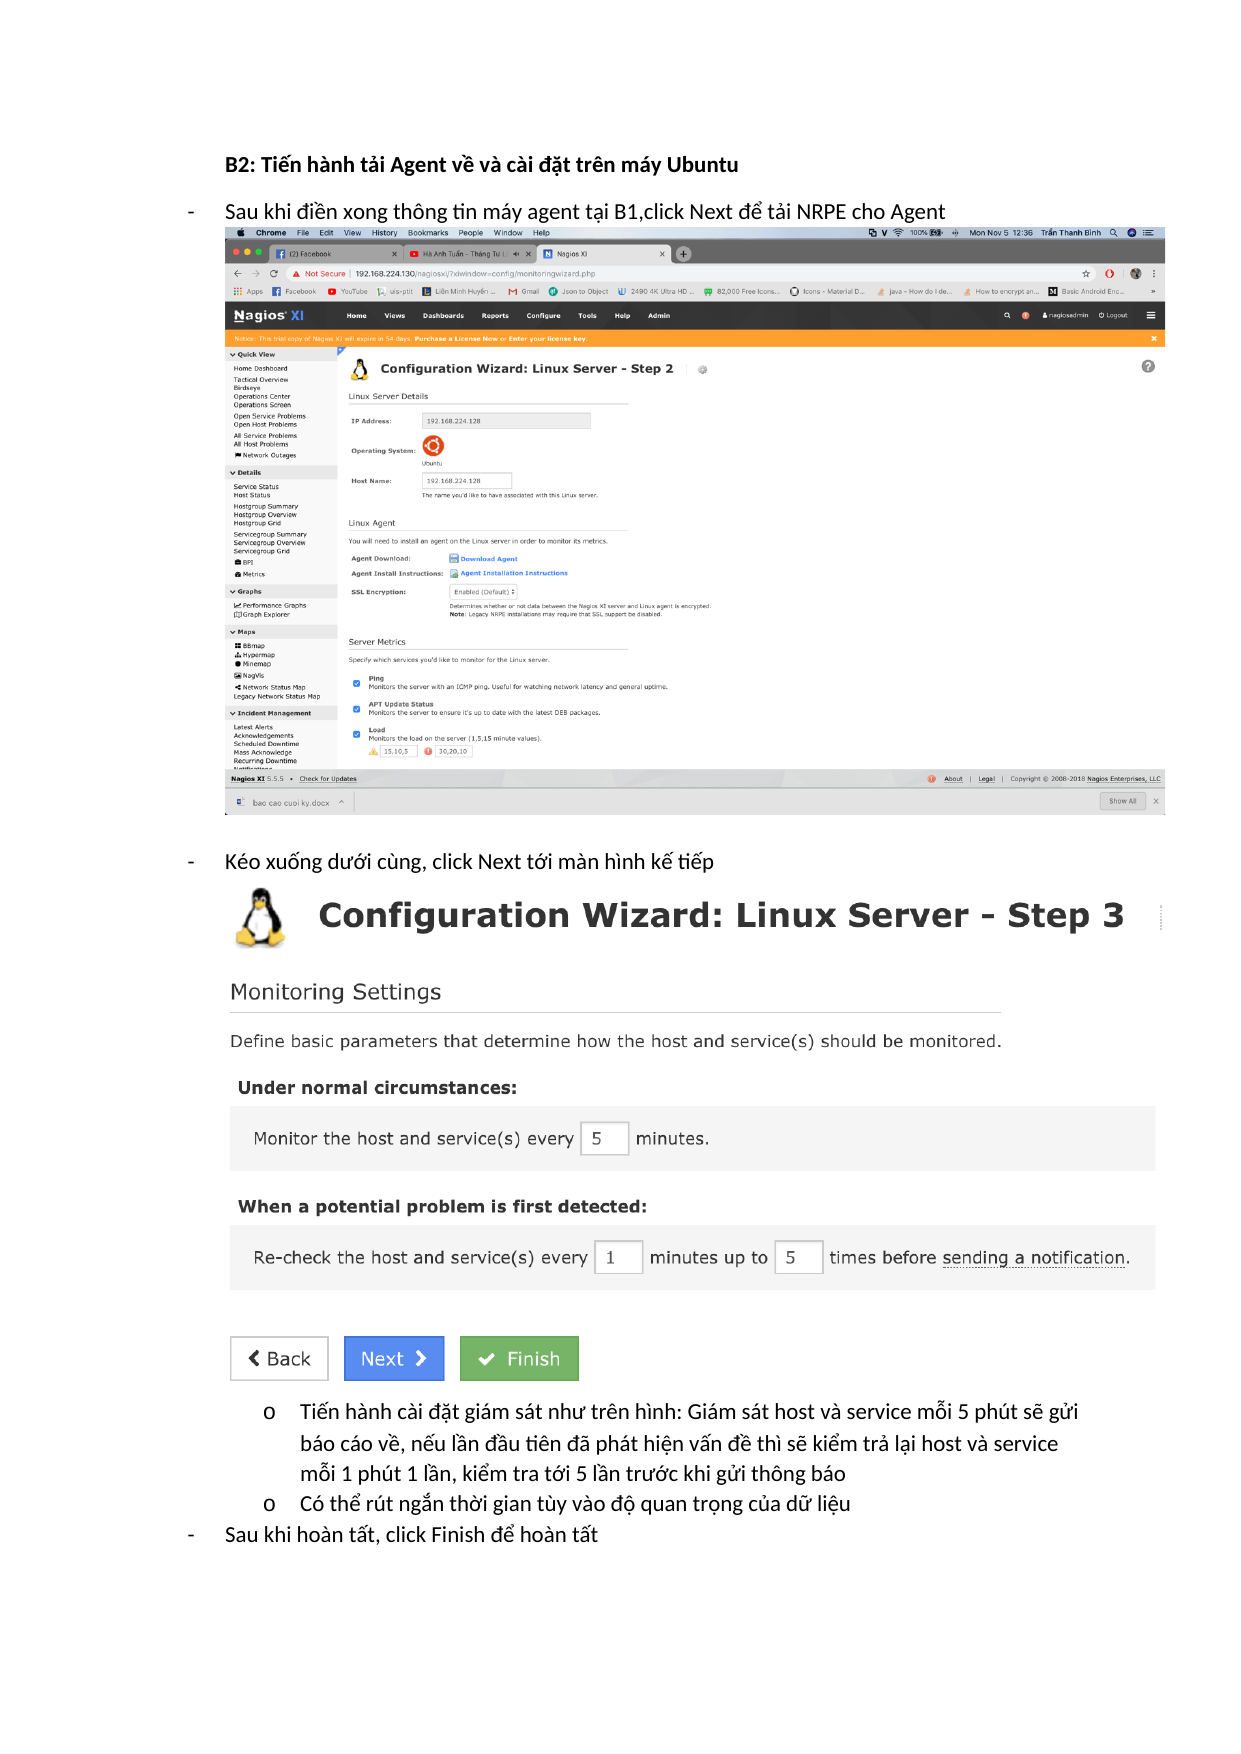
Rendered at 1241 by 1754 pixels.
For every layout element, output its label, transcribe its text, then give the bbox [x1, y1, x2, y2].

list Sau khi điền xong thông tin máy agent tại B1,click Next để tải NRPE cho Agent [187, 197, 1090, 225]
picture [225, 877, 1166, 1396]
list Có thể rút ngắn thời gian tùy vào độ quan trọng của dữ liệu [262, 1489, 1090, 1518]
picture [225, 227, 1166, 815]
text B2: Tiến hành tải Agent về và cài đặt trên máy Ubuntu [150, 150, 1090, 178]
list Kéo xuống dưới cùng, click Next tới màn hình kế tiếp [187, 847, 1090, 875]
list Tiến hành cài đặt giám sát như trên hình: Giám sát host và service mỗi 5 phút sẽ gửi báo cáo về, nếu lần đầu tiên đã phát hiện vấn đề thì sẽ kiểm trả lại host và service mỗi 1 phút 1 lần, kiểm tra tới 5 lần trước khi gửi thông báo [262, 1397, 1090, 1487]
list Sau khi hoàn tất, click Finish để hoàn tất [187, 1521, 1090, 1549]
